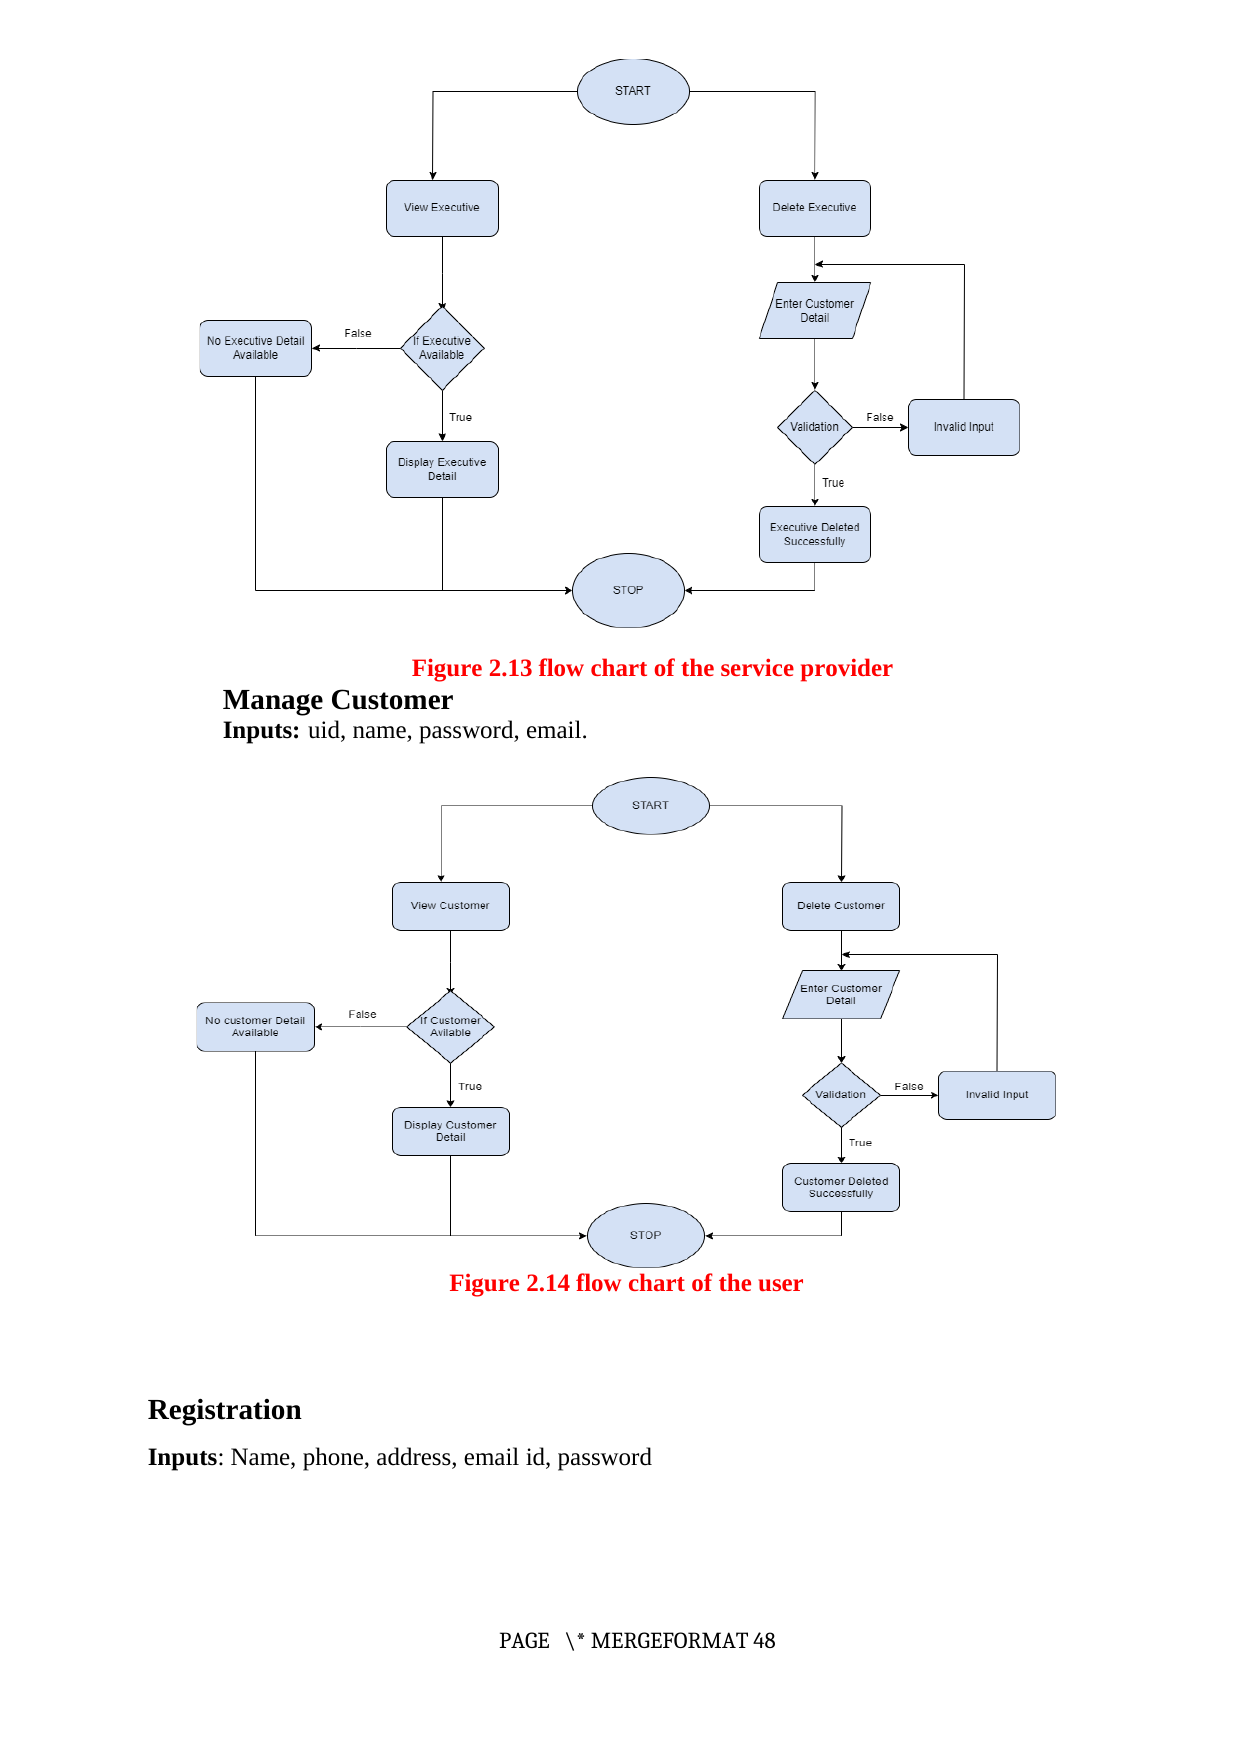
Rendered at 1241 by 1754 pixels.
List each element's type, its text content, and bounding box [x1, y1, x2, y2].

text Inputs: Name, phone, address, email id, password [148, 1442, 1122, 1471]
picture [196, 777, 1056, 1268]
subtitle Registration [148, 1392, 1122, 1426]
text Inputs: uid, name, password, email. [223, 715, 1082, 744]
text Manage Customer [223, 682, 1082, 715]
picture [199, 59, 1020, 628]
text Figure 2.13 flow chart of the service provider [223, 653, 1082, 682]
